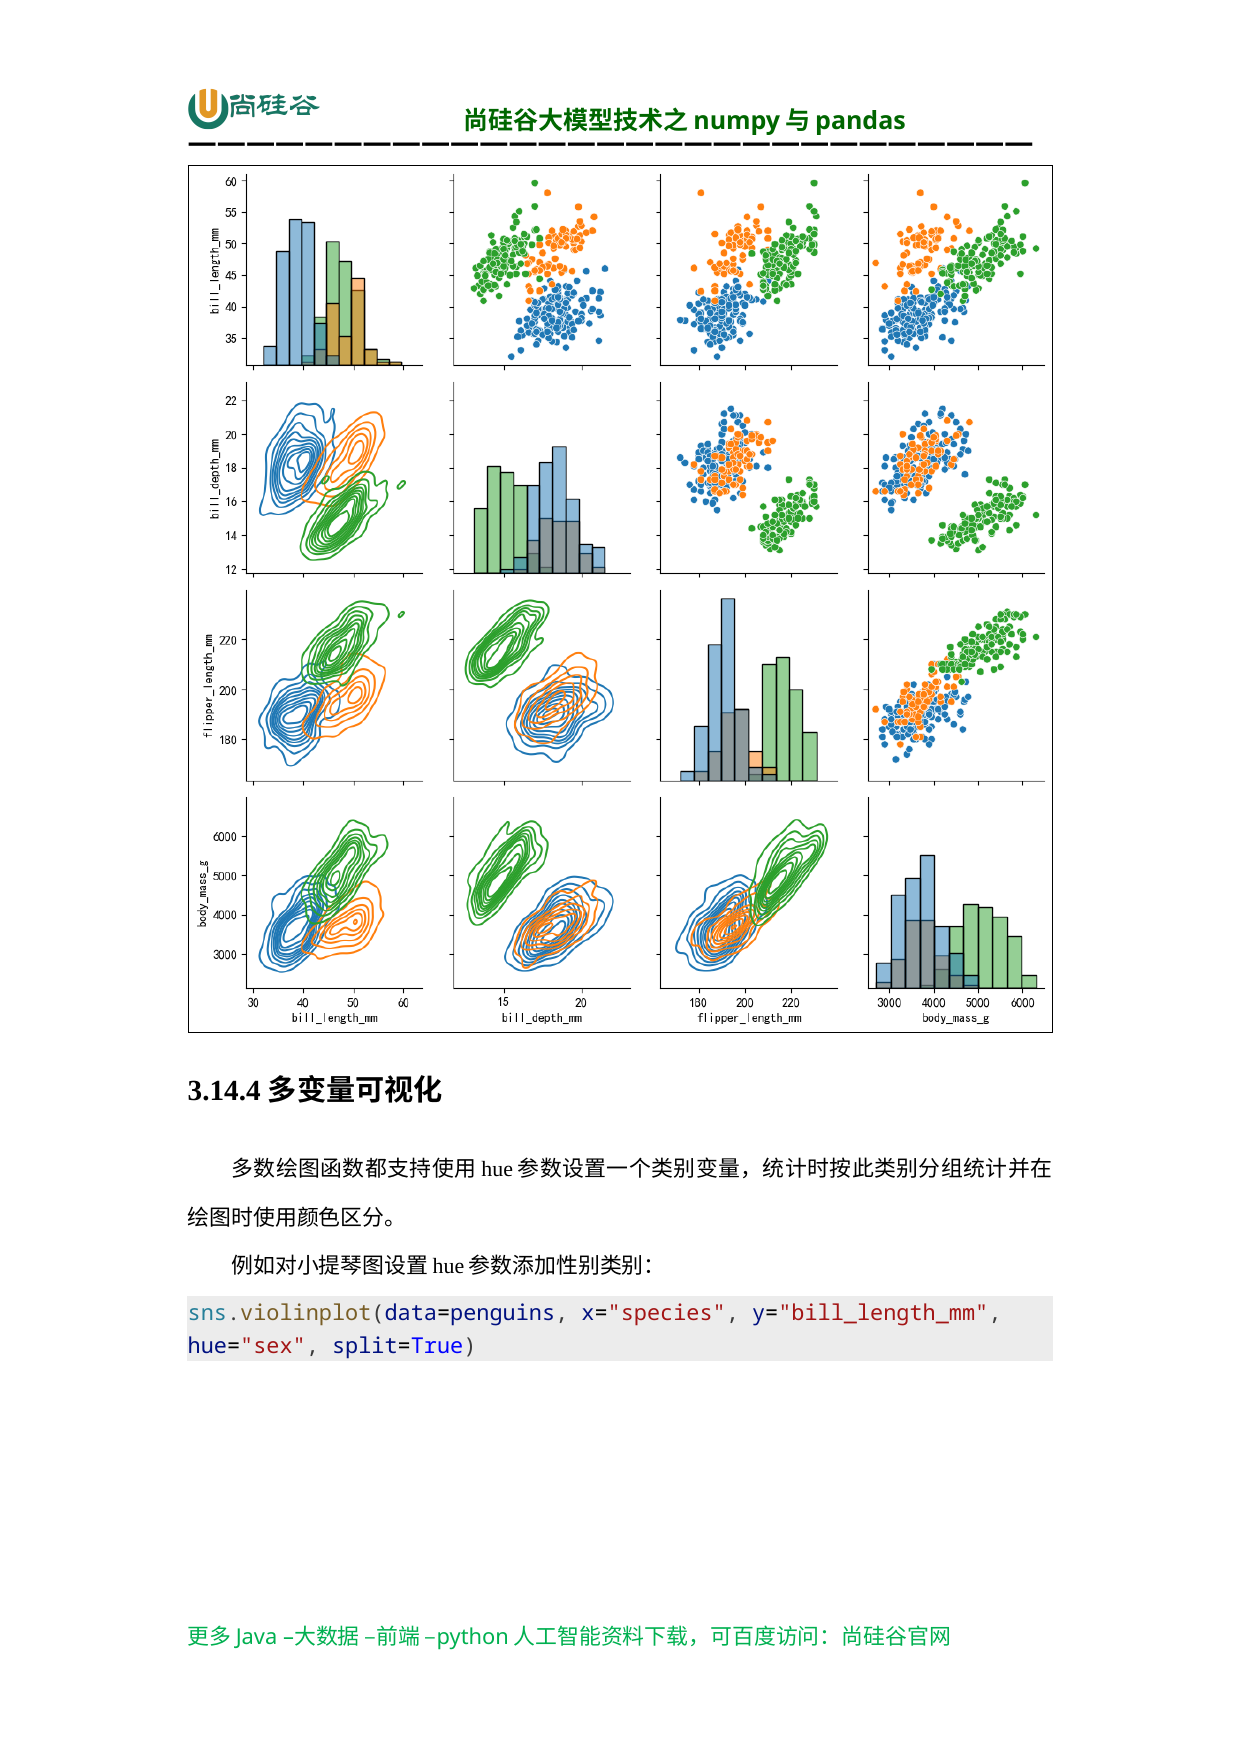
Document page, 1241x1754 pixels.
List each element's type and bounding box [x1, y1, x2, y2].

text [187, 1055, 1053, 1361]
picture [187, 88, 321, 130]
picture [189, 166, 1052, 1032]
